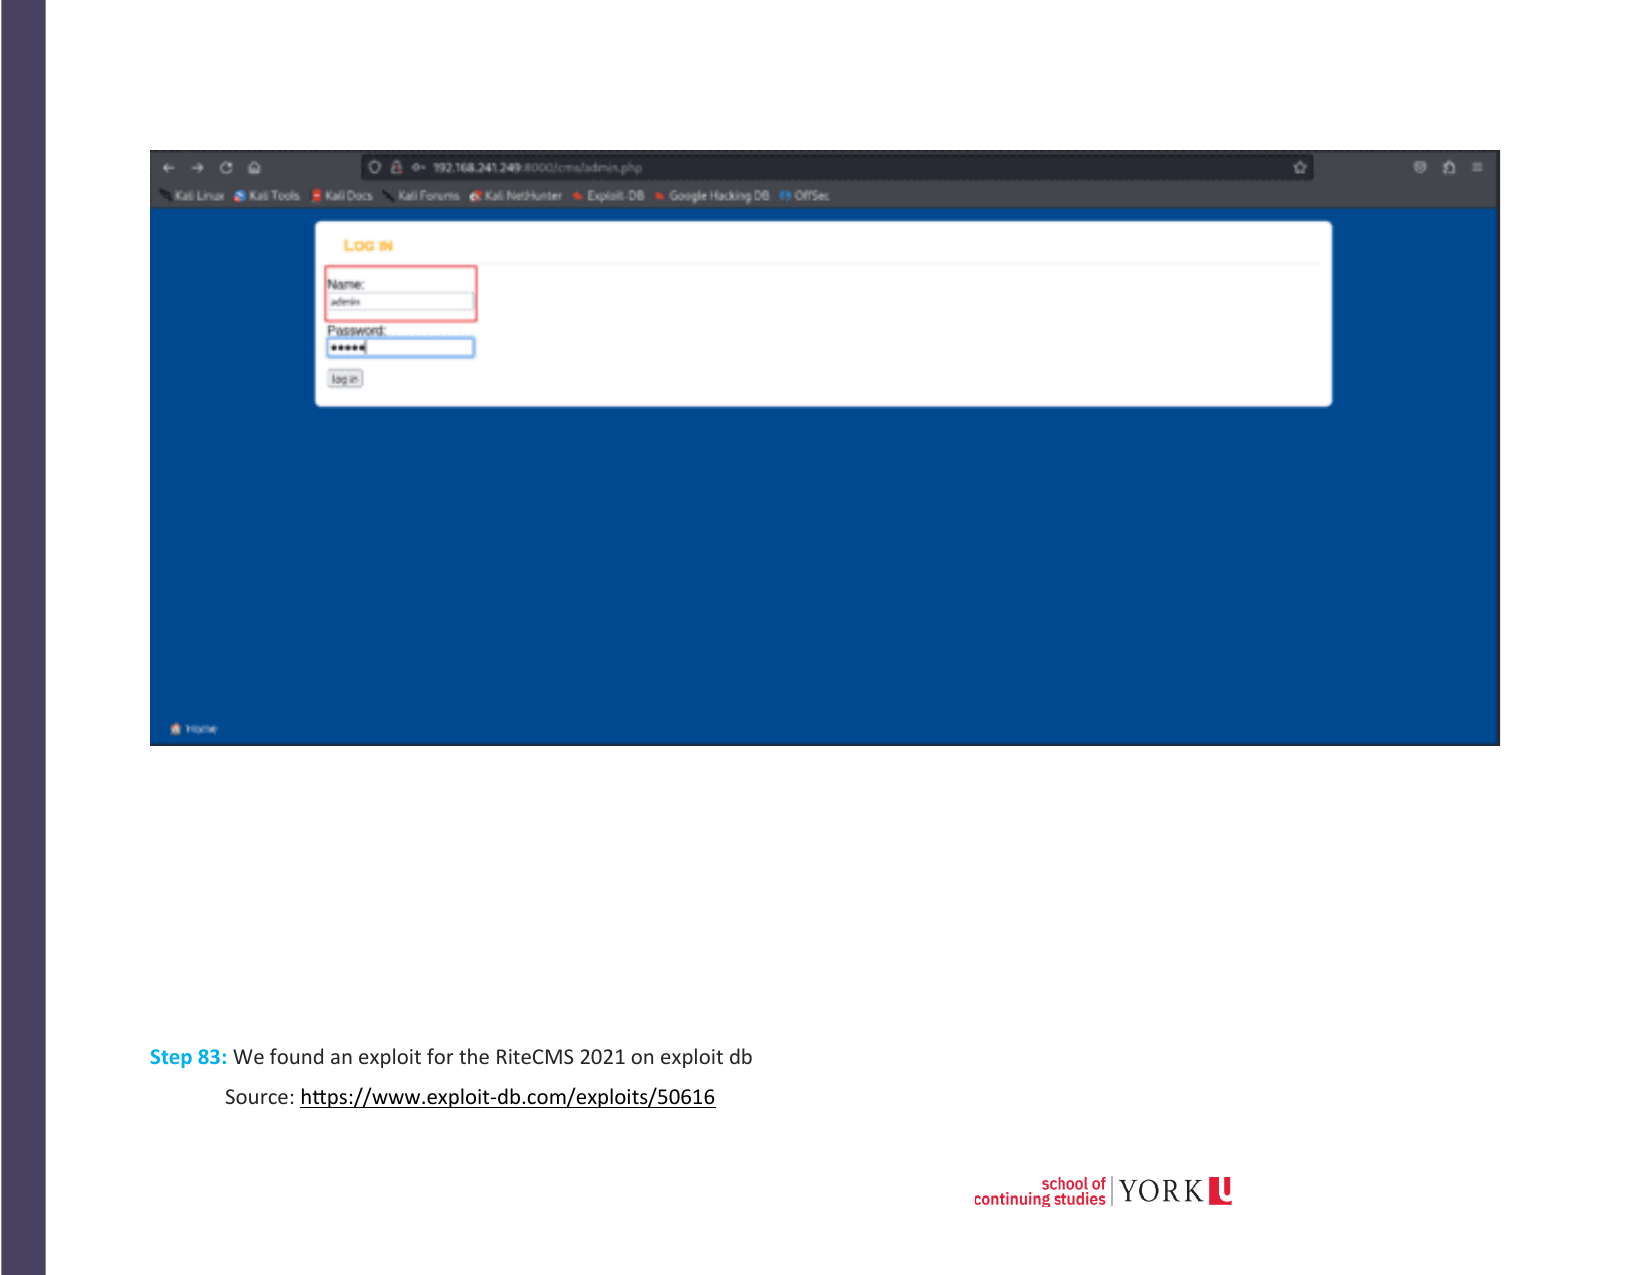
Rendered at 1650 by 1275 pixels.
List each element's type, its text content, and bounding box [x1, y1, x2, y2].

picture [150, 150, 1500, 746]
text Source: https://www.exploit-db.com/exploits/50616 [150, 1082, 1500, 1111]
text Step 83: We found an exploit for the RiteCMS 2021 on exploit db [150, 1042, 1500, 1070]
